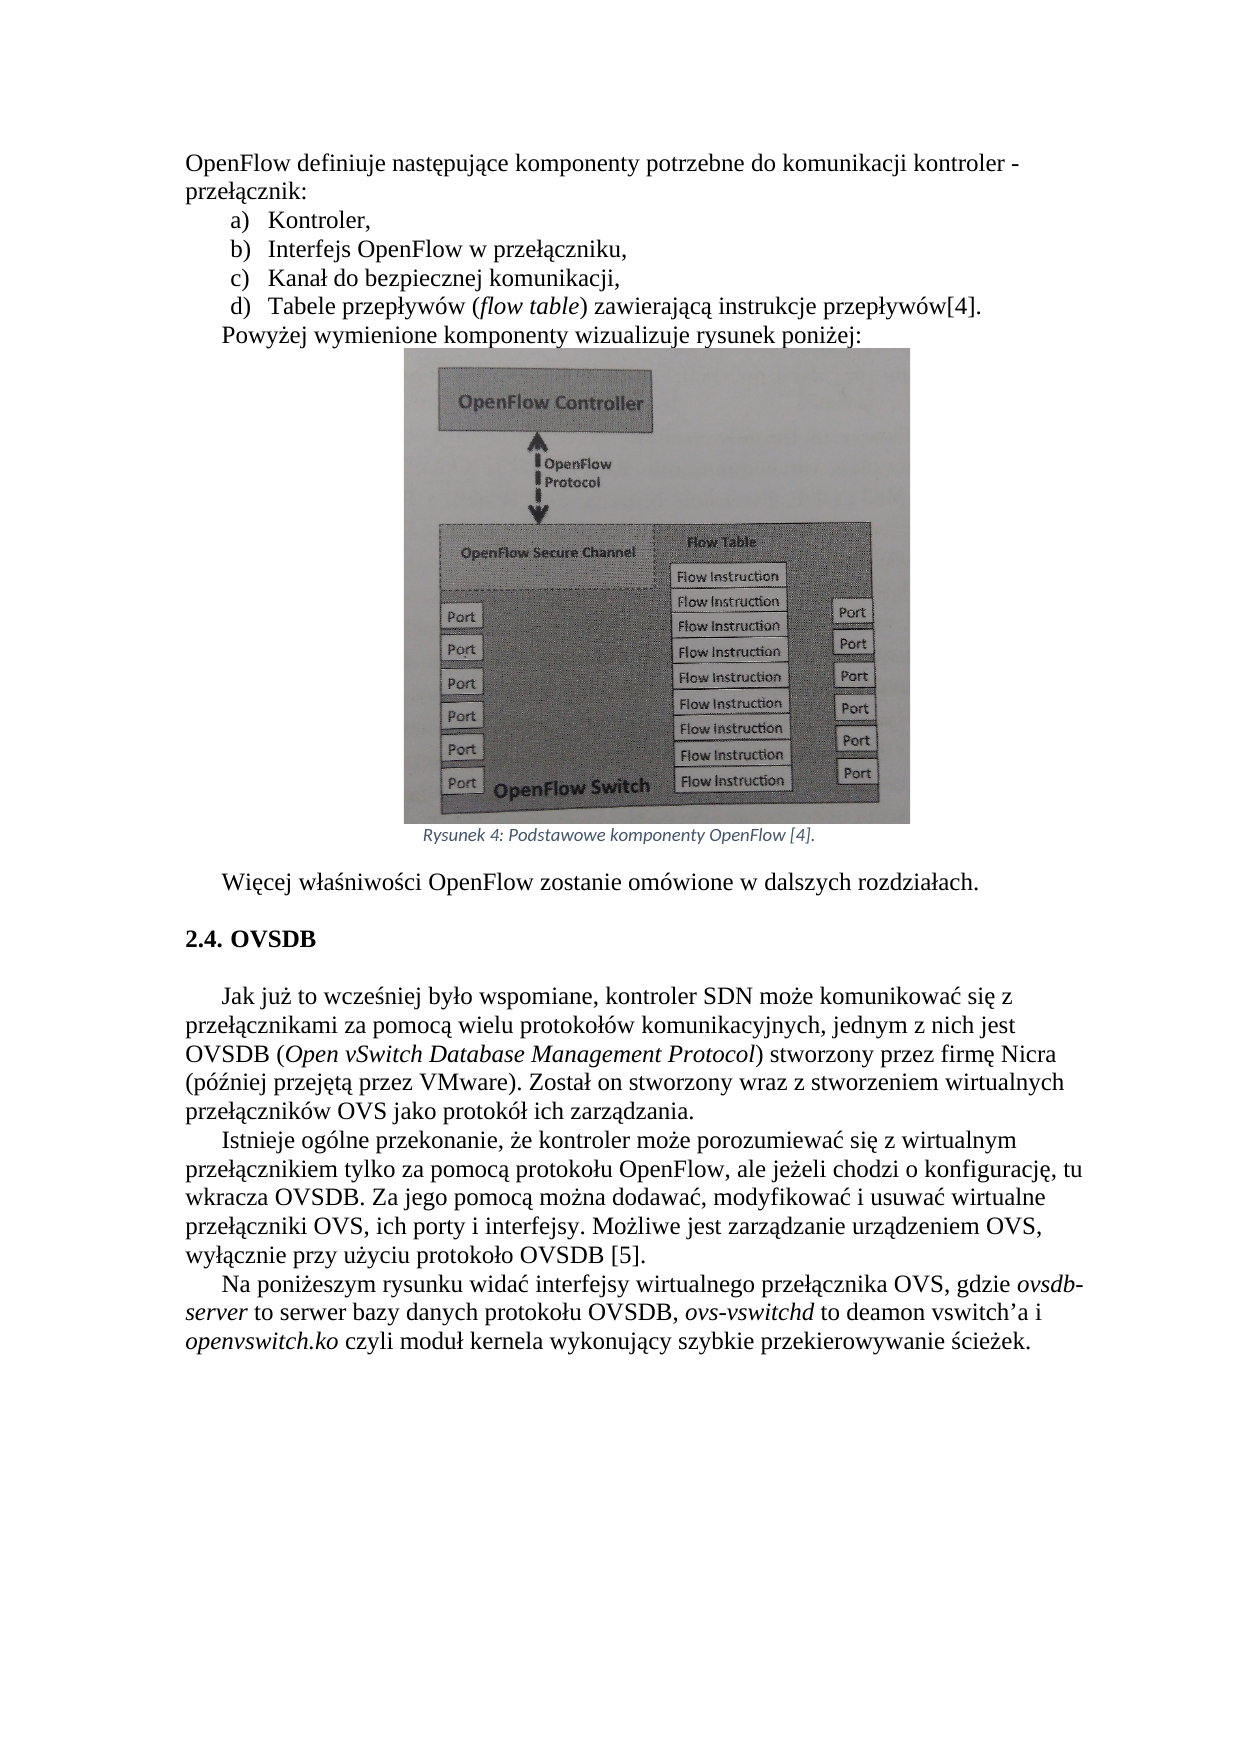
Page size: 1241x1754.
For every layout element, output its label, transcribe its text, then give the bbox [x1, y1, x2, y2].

text Istnieje ogólne przekonanie, że kontroler może porozumiewać się z wirtualnym przełącznikiem tylko za pomocą protokołu OpenFlow, ale jeżeli chodzi o konfigurację, tu wkracza OVSDB. Za jego pomocą można dodawać, modyfikować i usuwać wirtualne przełączniki OVS, ich porty i interfejsy. Możliwe jest zarządzanie urządzeniem OVS, wyłącznie przy użyciu protokoło OVSDB [5]. [185, 1125, 1093, 1269]
list Tabele przepływów (flow table) zawierającą instrukcje przepływów[4]. [230, 291, 1093, 320]
text Więcej właśniwości OpenFlow zostanie omówione w dalszych rozdziałach. [221, 867, 1093, 896]
list OVSDB [185, 924, 1093, 981]
list Kontroler, [230, 205, 1093, 234]
list Kanał do bezpiecznej komunikacji, [230, 263, 1093, 291]
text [185, 148, 1093, 205]
picture [403, 348, 911, 824]
text Jak już to wcześniej było wspomiane, kontroler SDN może komunikować się z przełącznikami za pomocą wielu protokołów komunikacyjnych, jednym z nich jest OVSDB (Open vSwitch Database Management Protocol) stworzony przez firmę Nicra (później przejętą przez VMware). Został on stworzony wraz z stworzeniem wirtualnych przełączników OVS jako protokół ich zarządzania. [185, 981, 1093, 1125]
text Powyżej wymienione komponenty wizualizuje rysunek poniżej: [221, 320, 1093, 349]
list Interfejs OpenFlow w przełączniku, [230, 234, 1093, 263]
text Rysunek 4: Podstawowe komponenty OpenFlow [4]. [148, 823, 1093, 846]
text Na poniżeszym rysunku widać interfejsy wirtualnego przełącznika OVS, gdzie ovsdb-server to serwer bazy danych protokołu OVSDB, ovs-vswitchd to deamon vswitch’a i openvswitch.ko czyli moduł kernela wykonujący szybkie przekierowywanie ścieżek. [185, 1269, 1093, 1355]
